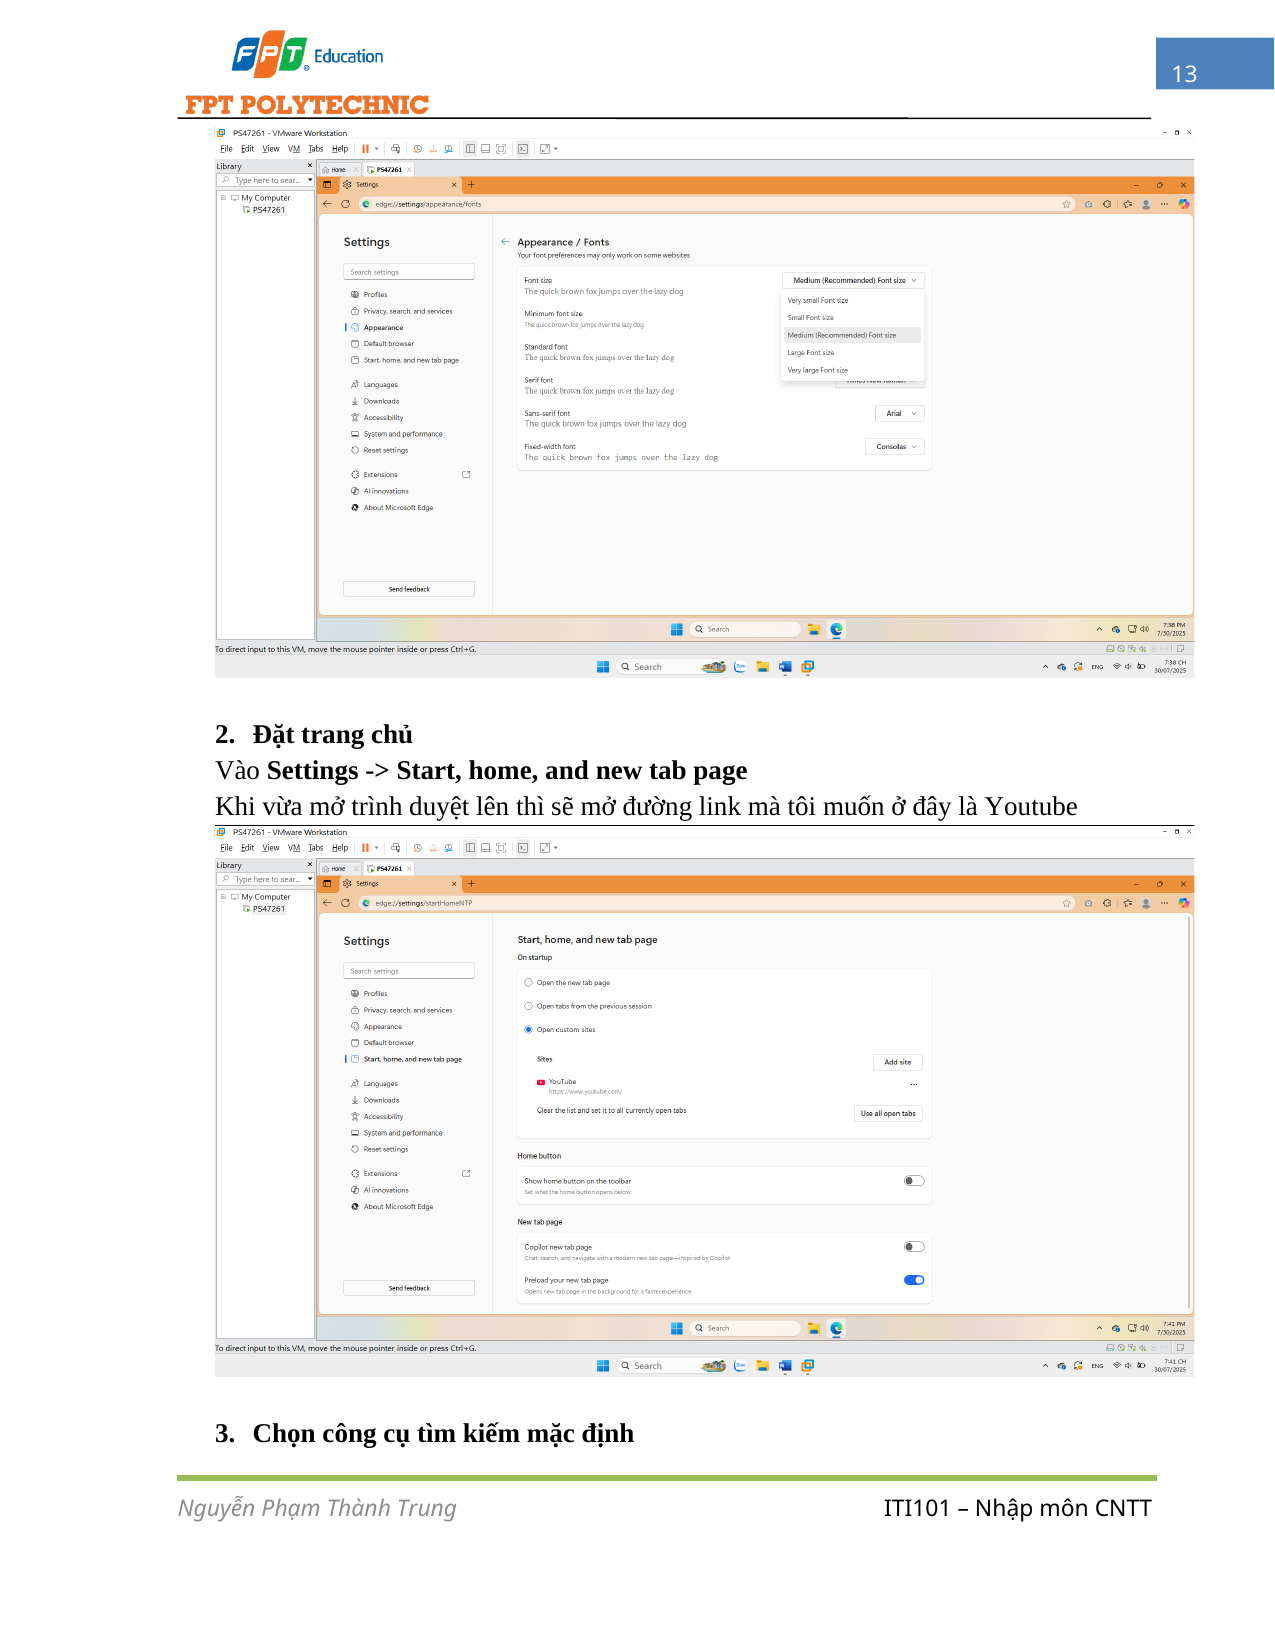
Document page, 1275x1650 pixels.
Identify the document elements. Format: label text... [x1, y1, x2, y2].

picture [214, 825, 1195, 1377]
picture [177, 22, 437, 122]
text Khi vừa mở trình duyệt lên thì sẽ mở đường link mà tôi muốn ở đây là Youtube [215, 790, 1157, 821]
picture [214, 127, 1195, 678]
list Đặt trang chủ [215, 718, 1157, 749]
text Vào Settings -> Start, home, and new tab page [215, 754, 1157, 785]
list Chọn công cụ tìm kiếm mặc định [215, 1417, 1157, 1448]
